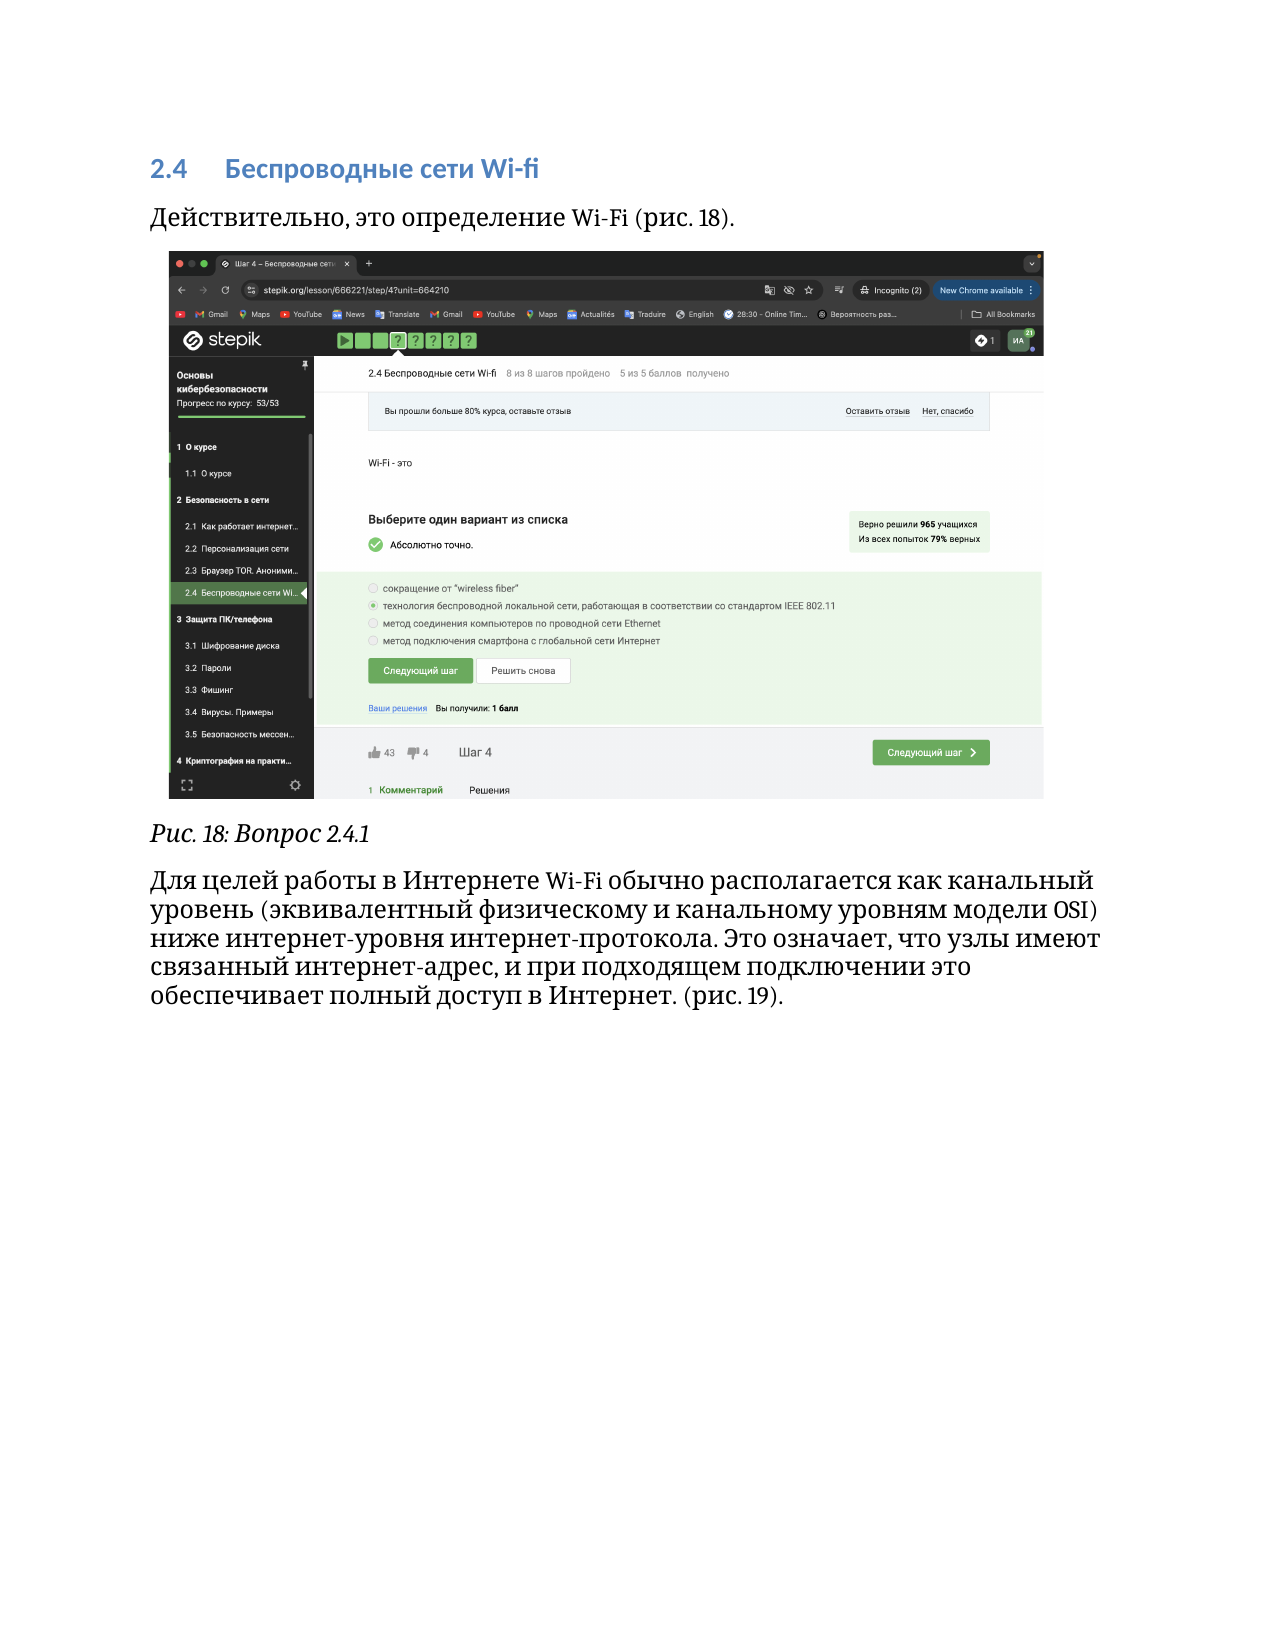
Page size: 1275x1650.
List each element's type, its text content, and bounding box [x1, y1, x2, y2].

text Для целей работы в Интернете Wi-Fi обычно располагается как канальный уровень (эквивалентный физическому и канальному уровням модели OSI) ниже интернет-уровня интернет-протокола. Это означает, что узлы имеют связанный интернет-адрес, и при подходящем подключении это обеспечивает полный доступ в Интернет. (рис. 19). [150, 867, 1125, 1011]
subtitle 2.4 Беспроводные сети Wi-fi [150, 150, 1125, 186]
text Рис. 18: Вопрос 2.4.1 [150, 819, 1125, 848]
text Действительно, это определение Wi-Fi (рис. 18). [150, 204, 1125, 233]
picture [168, 251, 1044, 799]
